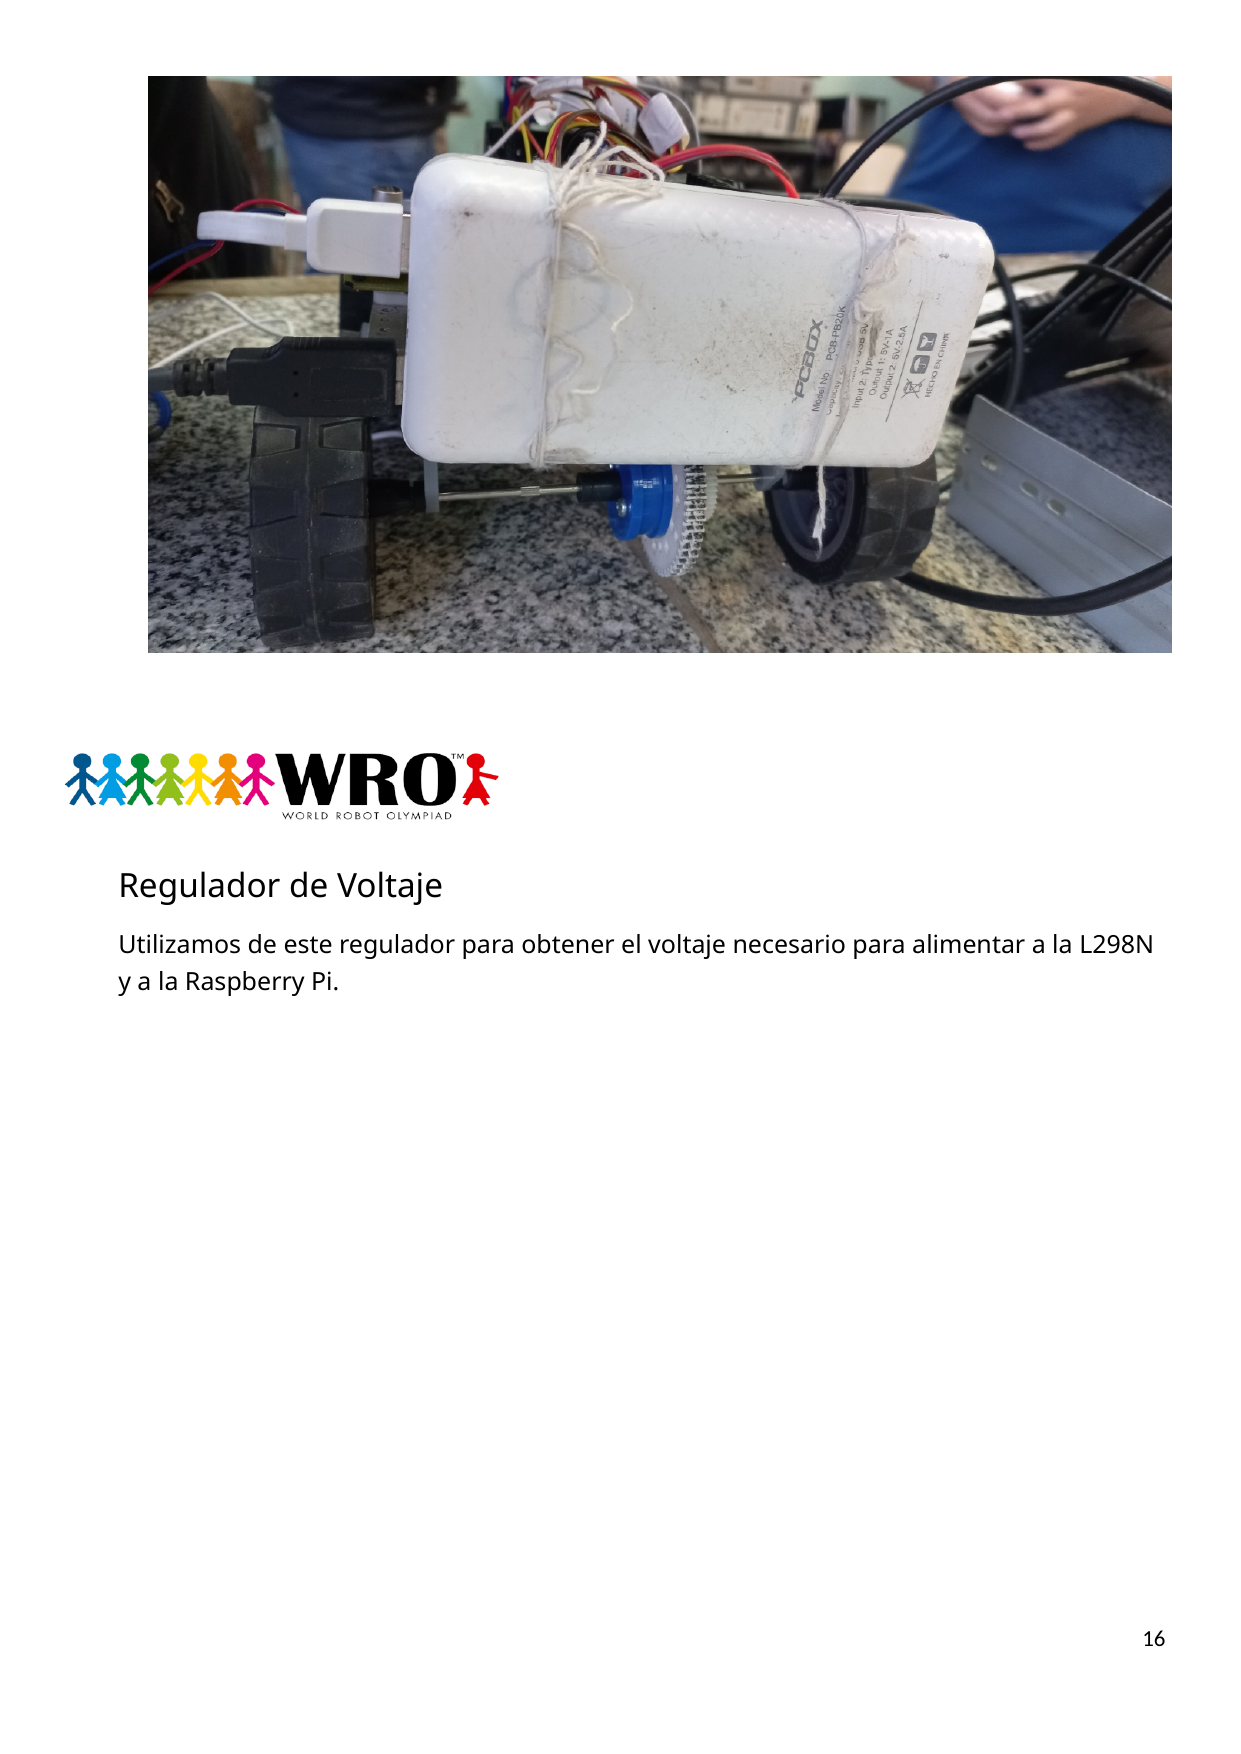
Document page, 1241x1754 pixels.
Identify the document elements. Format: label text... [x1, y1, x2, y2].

picture [59, 724, 504, 843]
text Utilizamos de este regulador para obtener el voltaje necesario para alimentar a la L298N y a la Raspberry Pi. [118, 927, 1165, 998]
text Regulador de Voltaje [118, 862, 1165, 907]
picture [149, 76, 1171, 653]
